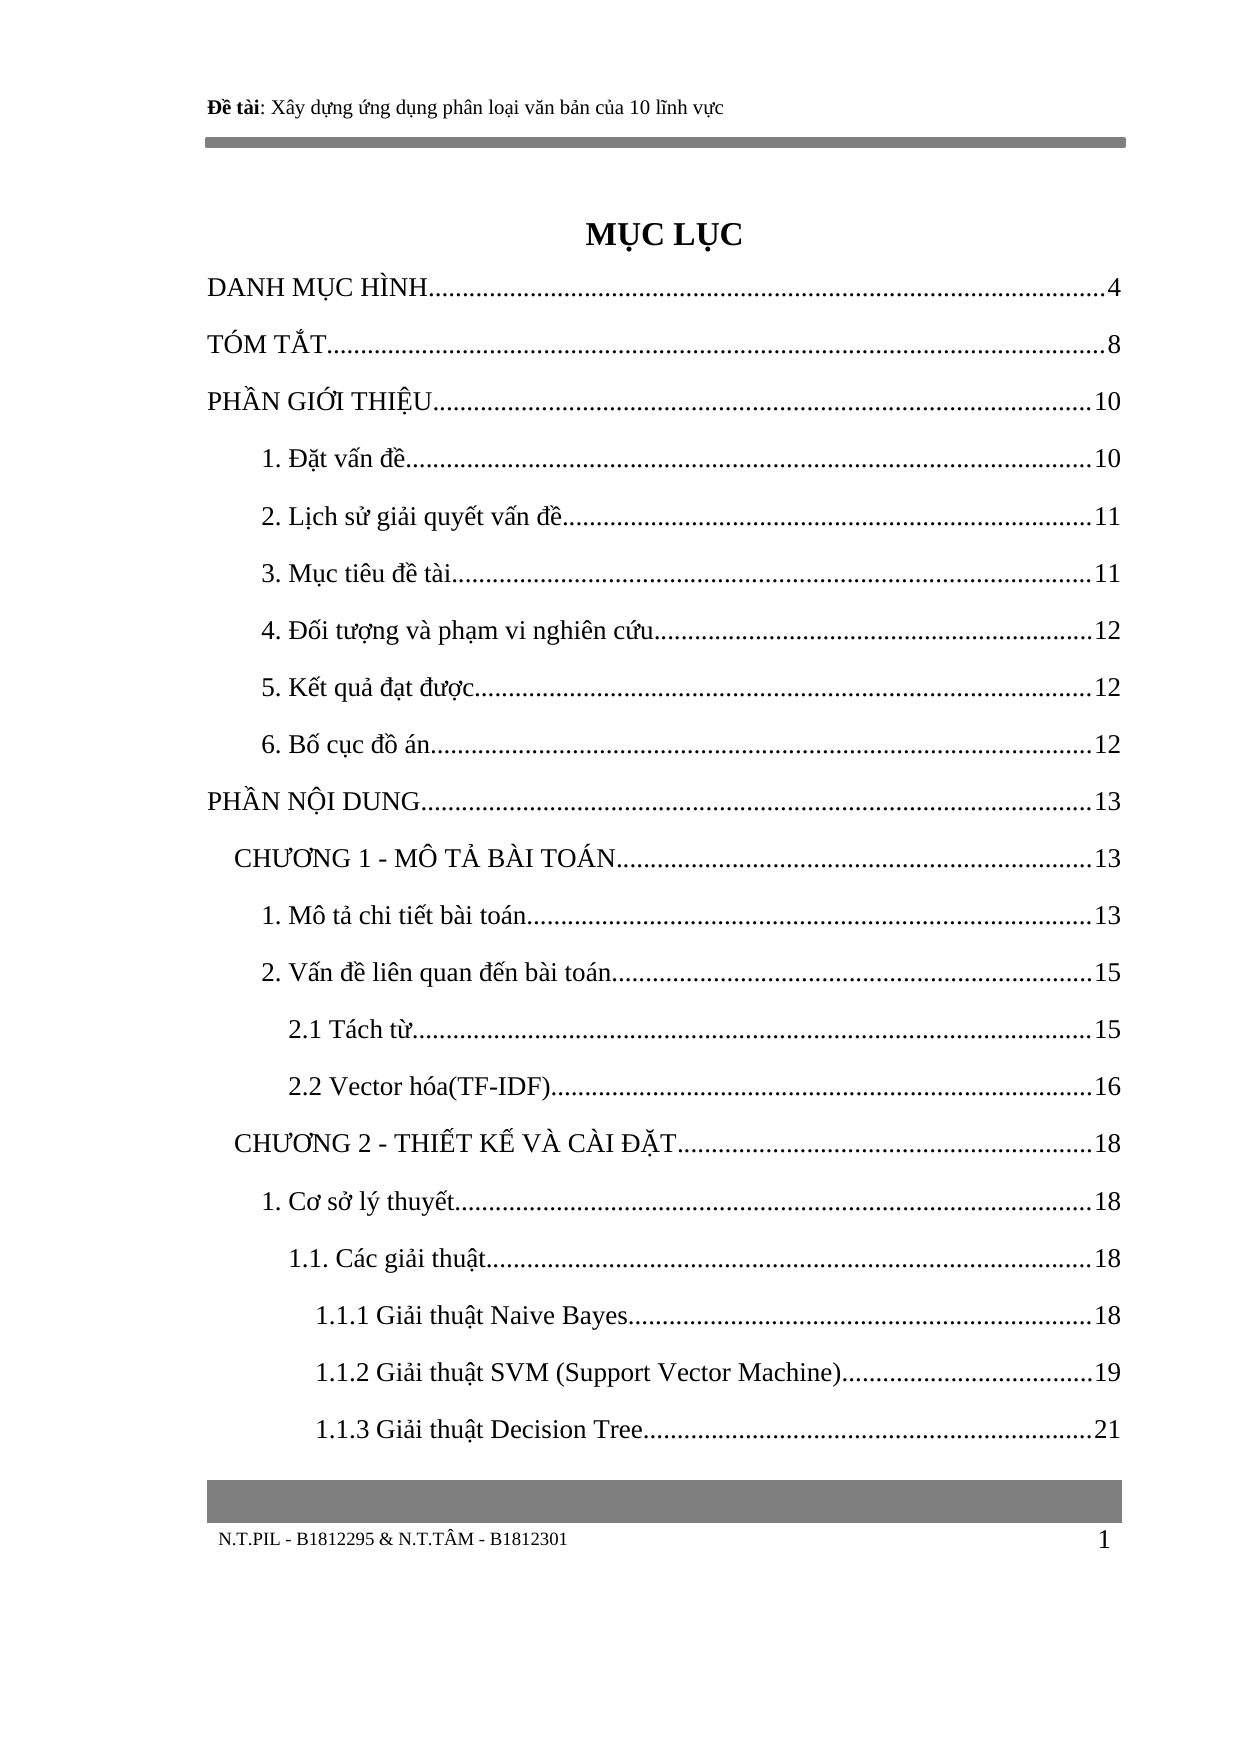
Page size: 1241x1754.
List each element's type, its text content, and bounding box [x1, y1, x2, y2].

text 2. Vấn đề liên quan đến bài toán 15 [261, 956, 1122, 987]
text 1. Cơ sở lý thuyết 18 [261, 1185, 1122, 1216]
text PHẦN GIỚI THIỆU 10 [207, 386, 1122, 417]
text 5. Kết quả đạt được 12 [261, 671, 1122, 702]
text MỤC LỤC [207, 214, 1122, 252]
text 1. Mô tả chi tiết bài toán 13 [261, 899, 1122, 930]
text 4. Đối tượng và phạm vi nghiên cứu 12 [261, 614, 1122, 645]
text 1.1. Các giải thuật 18 [288, 1242, 1122, 1273]
text 2. Lịch sử giải quyết vấn đề 11 [261, 500, 1122, 531]
text CHƯƠNG 2 - THIẾT KẾ VÀ CÀI ĐẶT 18 [234, 1128, 1122, 1159]
text 1.1.1 Giải thuật Naive Bayes 18 [315, 1299, 1122, 1330]
text 2.2 Vector hóa(TF-IDF) 16 [288, 1071, 1122, 1102]
text 1.1.3 Giải thuật Decision Tree 21 [315, 1413, 1122, 1444]
text 6. Bố cục đồ án 12 [261, 728, 1122, 759]
text PHẦN NỘI DUNG 13 [207, 785, 1122, 816]
text CHƯƠNG 1 - MÔ TẢ BÀI TOÁN 13 [234, 842, 1122, 873]
text 2.1 Tách từ 15 [288, 1013, 1122, 1044]
text TÓM TẮT 8 [207, 328, 1122, 359]
text DANH MỤC HÌNH 4 [207, 271, 1122, 302]
text 1.1.2 Giải thuật SVM (Support Vector Machine) 19 [315, 1356, 1122, 1387]
text 3. Mục tiêu đề tài 11 [261, 557, 1122, 588]
text 1. Đặt vấn đề 10 [261, 443, 1122, 474]
